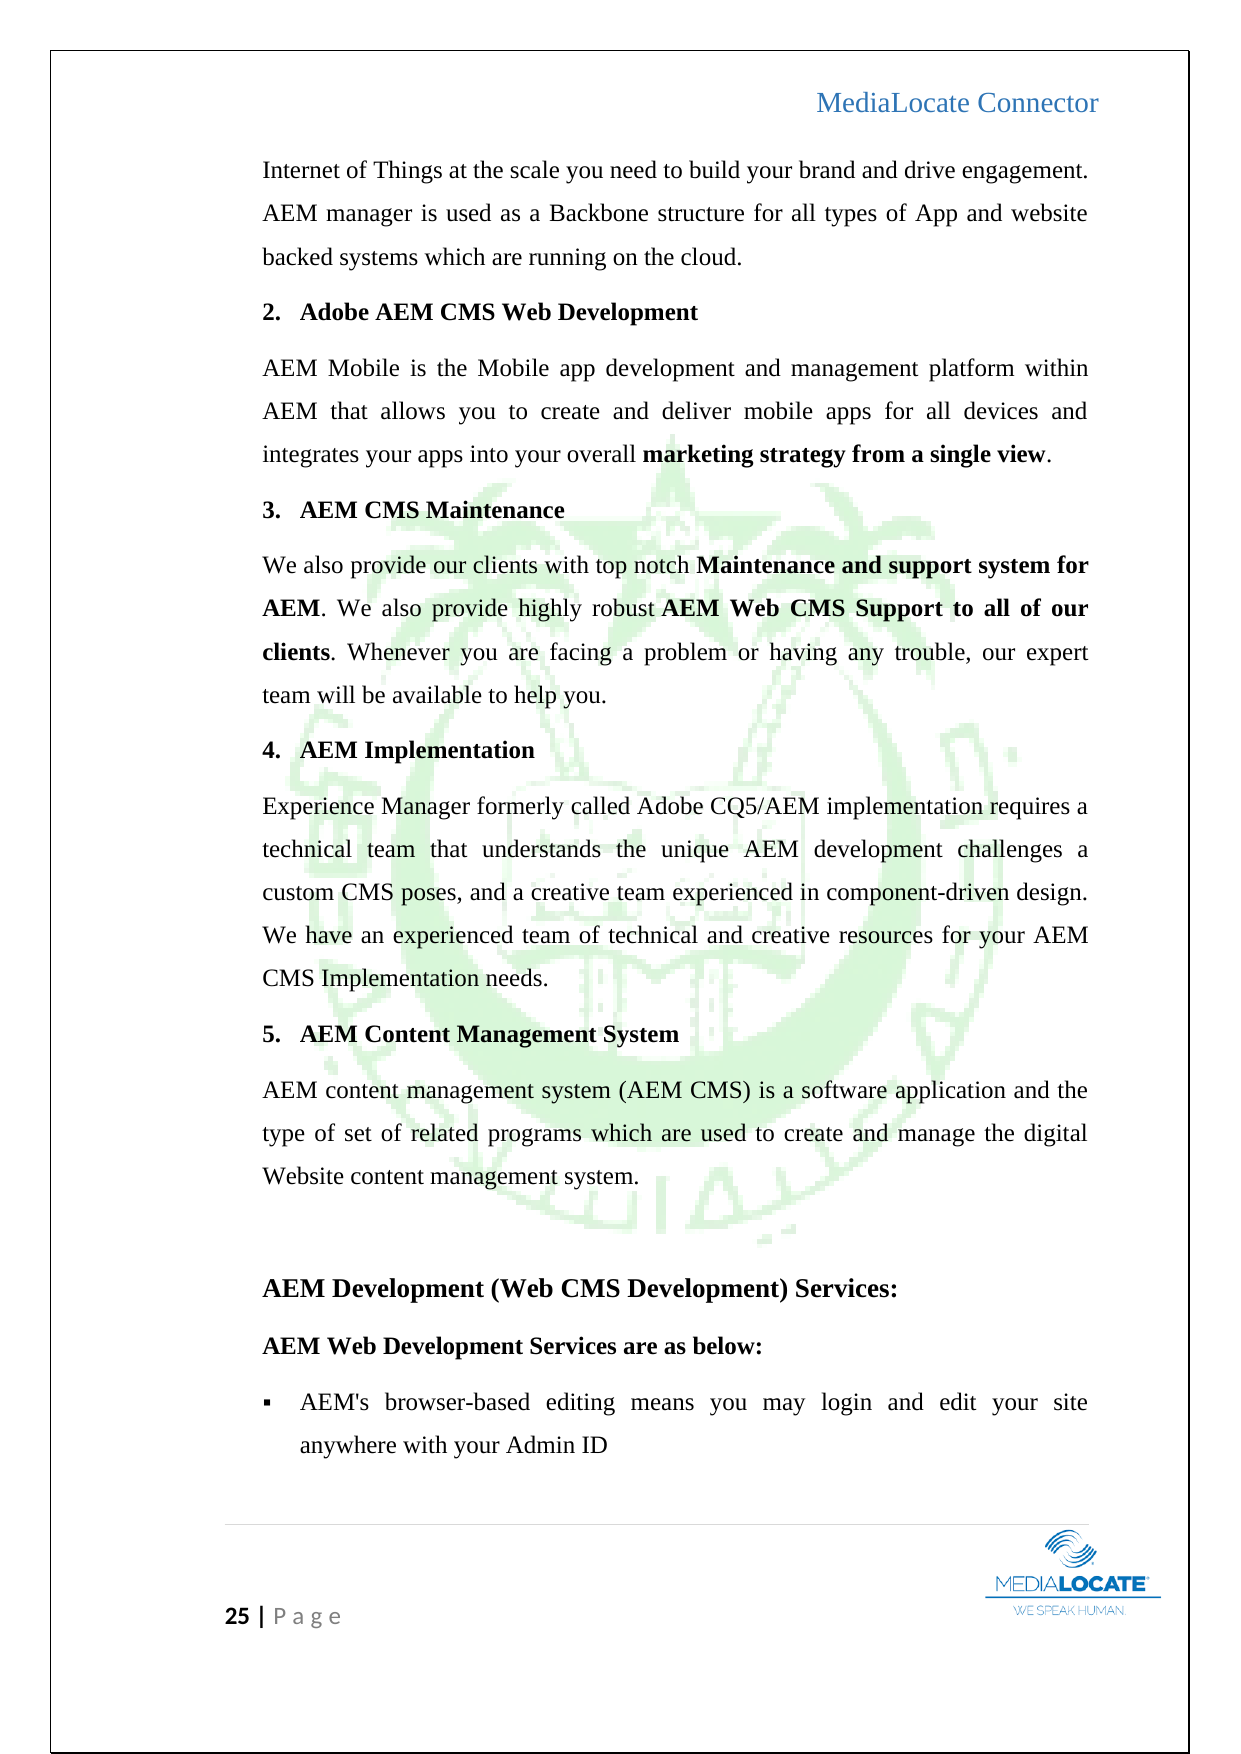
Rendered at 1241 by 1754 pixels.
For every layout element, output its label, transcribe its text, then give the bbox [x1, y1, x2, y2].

list AEM Content Management System [262, 1019, 1089, 1048]
text AEM content management system (AEM CMS) is a software application and the type of set of related programs which are used to create and manage the digital Website content management system. [262, 1075, 1089, 1190]
text AEM Web Development Services are as below: [262, 1331, 1089, 1360]
list AEM's browser-based editing means you may login and edit your site anywhere with your Admin ID [262, 1387, 1089, 1459]
text We also provide our clients with top notch Maintenance and support system for AEM. We also provide highly robust AEM Web CMS Support to all of our clients. Whenever you are facing a problem or having any trouble, our expert team will be available to help you. [262, 550, 1089, 708]
text Experience Manager formerly called Adobe CQ5/AEM implementation requires a technical team that understands the unique AEM development challenges a custom CMS poses, and a creative team experienced in component-driven design. We have an experienced team of technical and creative resources for your AEM CMS Implementation needs. [262, 791, 1089, 992]
picture [981, 1526, 1165, 1625]
text AEM Mobile is the Mobile app development and management platform within AEM that allows you to create and deliver mobile apps for all devices and integrates your apps into your overall marketing strategy from a single view. [262, 353, 1089, 468]
text AEM Development (Web CMS Development) Services: [262, 1272, 1089, 1303]
list AEM CMS Maintenance [262, 495, 1089, 523]
list Adobe AEM CMS Web Development [262, 297, 1089, 326]
list AEM Implementation [262, 735, 1089, 764]
